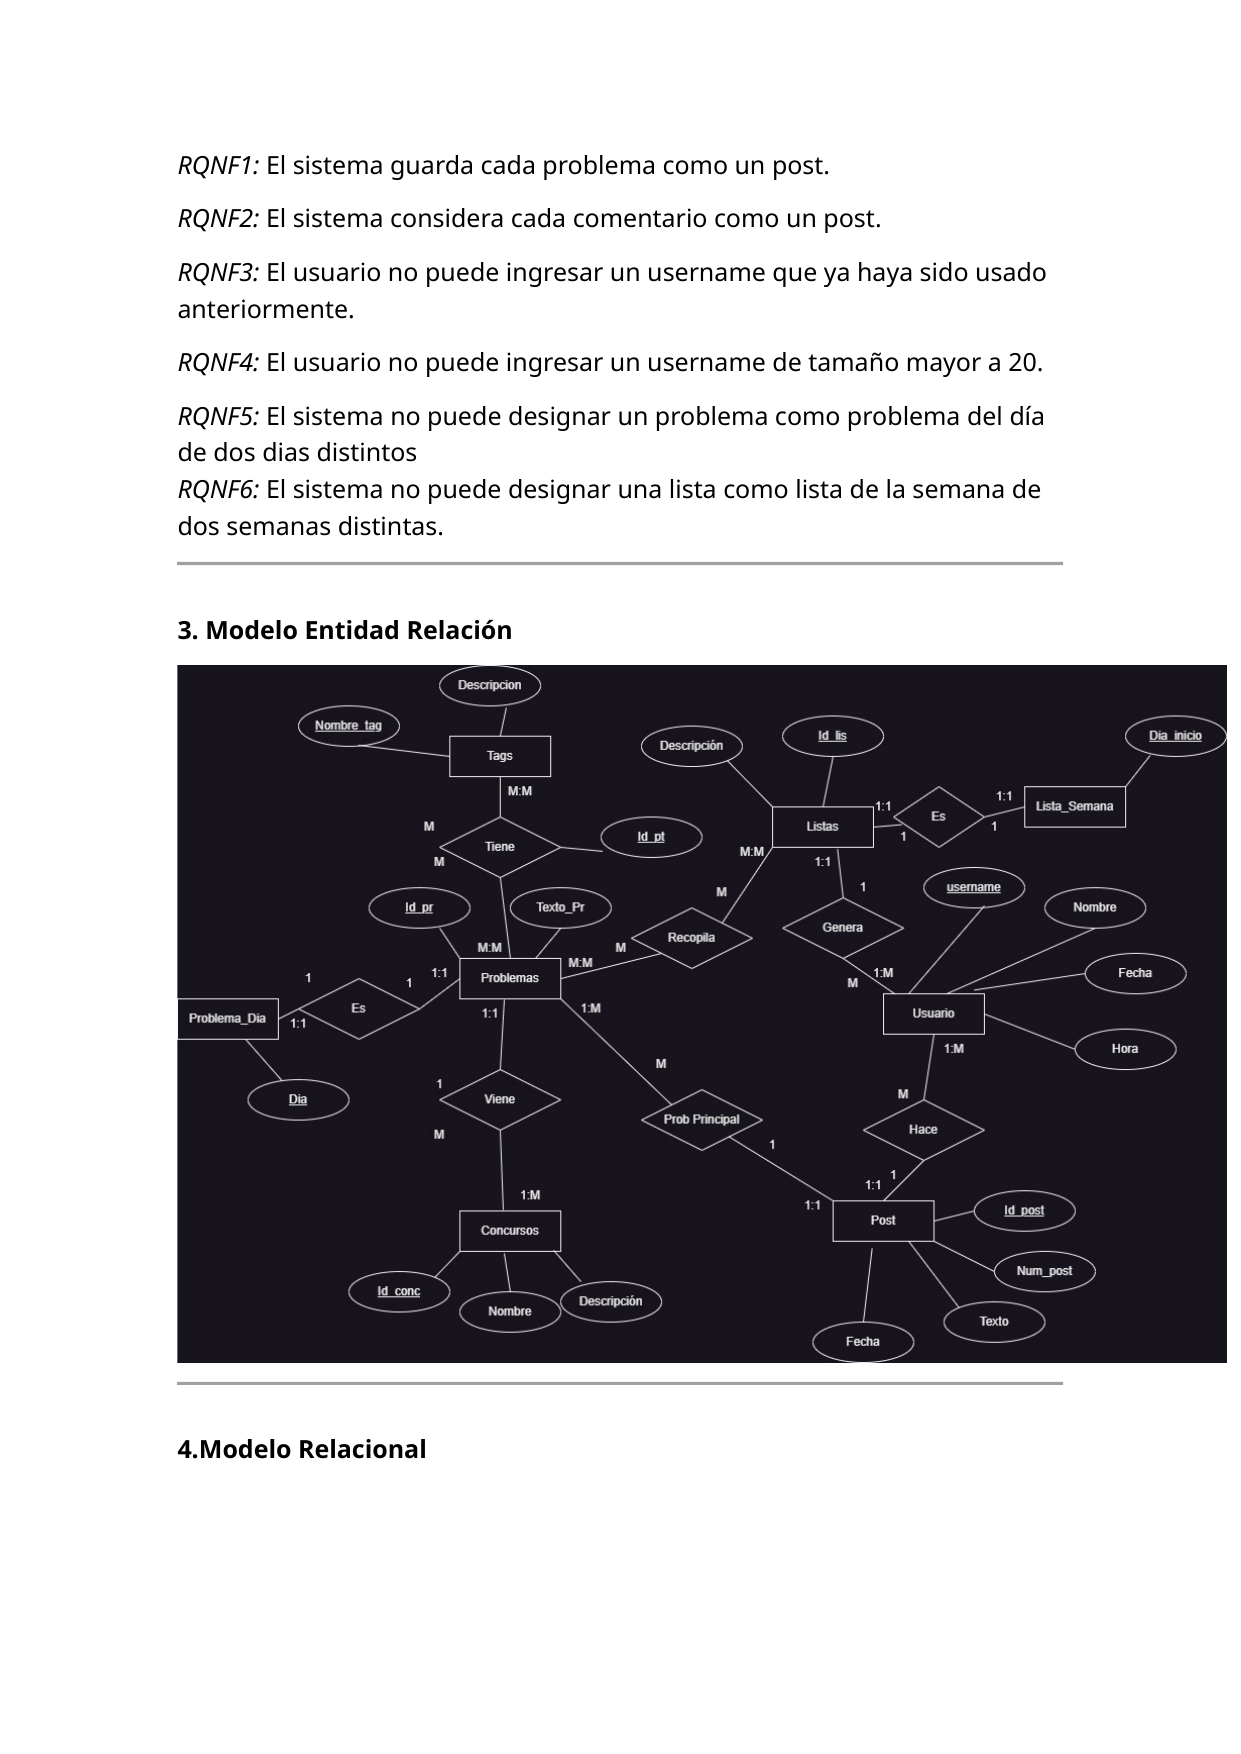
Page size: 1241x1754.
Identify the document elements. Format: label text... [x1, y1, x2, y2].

text RQNF4: El usuario no puede ingresar un username de tamaño mayor a 20. [177, 345, 1063, 379]
text RQNF3: El usuario no puede ingresar un username que ya haya sido usado anteriormente. [177, 254, 1063, 325]
picture [177, 665, 1227, 1363]
text 4.Modelo Relacional [177, 1432, 1063, 1466]
text RQNF2: El sistema considera cada comentario como un post. [177, 201, 1063, 235]
text 3. Modelo Entidad Relación [177, 612, 1063, 646]
text RQNF1: El sistema guarda cada problema como un post. [177, 148, 1063, 182]
text RQNF5: El sistema no puede designar un problema como problema del día de dos dias distintos RQNF6: El sistema no puede designar una lista como lista de la semana de dos semanas distintas. [177, 398, 1063, 542]
